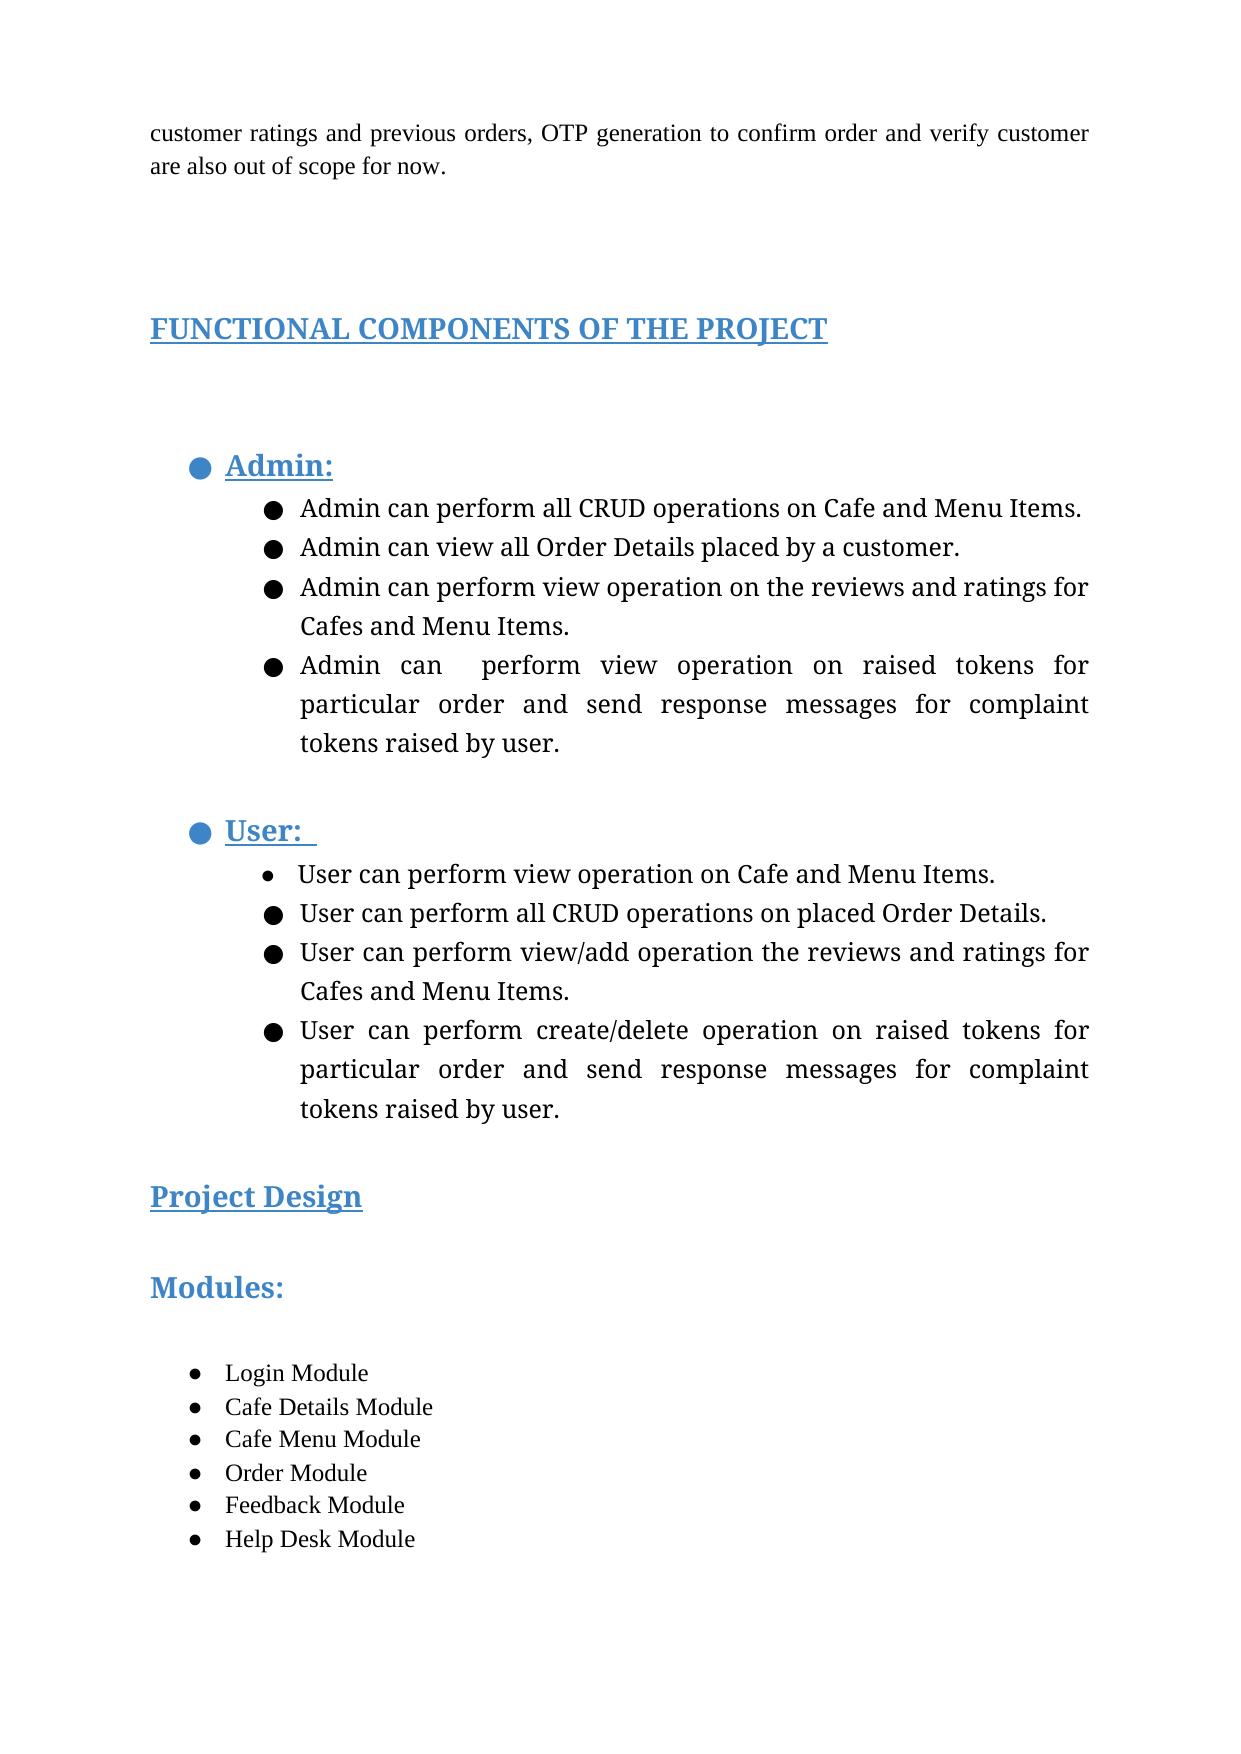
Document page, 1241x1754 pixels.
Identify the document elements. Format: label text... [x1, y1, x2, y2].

list Admin can view all Order Details placed by a customer. [262, 530, 1090, 564]
list Login Module [187, 1358, 1090, 1387]
list Cafe Menu Module [187, 1424, 1090, 1453]
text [150, 118, 1090, 180]
text Modules: [150, 1267, 1090, 1307]
list User can perform create/delete operation on raised tokens for particular order and send response messages for complaint tokens raised by user. [262, 1013, 1090, 1125]
list User: [187, 811, 1090, 850]
list Cafe Details Module [187, 1392, 1090, 1420]
list Admin can perform view operation on the reviews and ratings for Cafes and Menu Items. [262, 569, 1090, 642]
text FUNCTIONAL COMPONENTS OF THE PROJECT [150, 308, 1090, 348]
list Help Desk Module [187, 1524, 1090, 1552]
list User can perform all CRUD operations on placed Order Details. [262, 895, 1090, 929]
list Admin can perform view operation on raised tokens for particular order and send response messages for complaint tokens raised by user. [262, 647, 1090, 760]
list Order Module [187, 1458, 1090, 1486]
list User can perform view operation on Cafe and Menu Items. [260, 856, 1090, 890]
list User can perform view/add operation the reviews and ratings for Cafes and Menu Items. [262, 934, 1090, 1008]
list Admin: [187, 445, 1090, 485]
list Admin can perform all CRUD operations on Cafe and Menu Items. [262, 491, 1090, 525]
text Project Design [150, 1176, 1090, 1216]
list Feedback Module [187, 1491, 1090, 1519]
